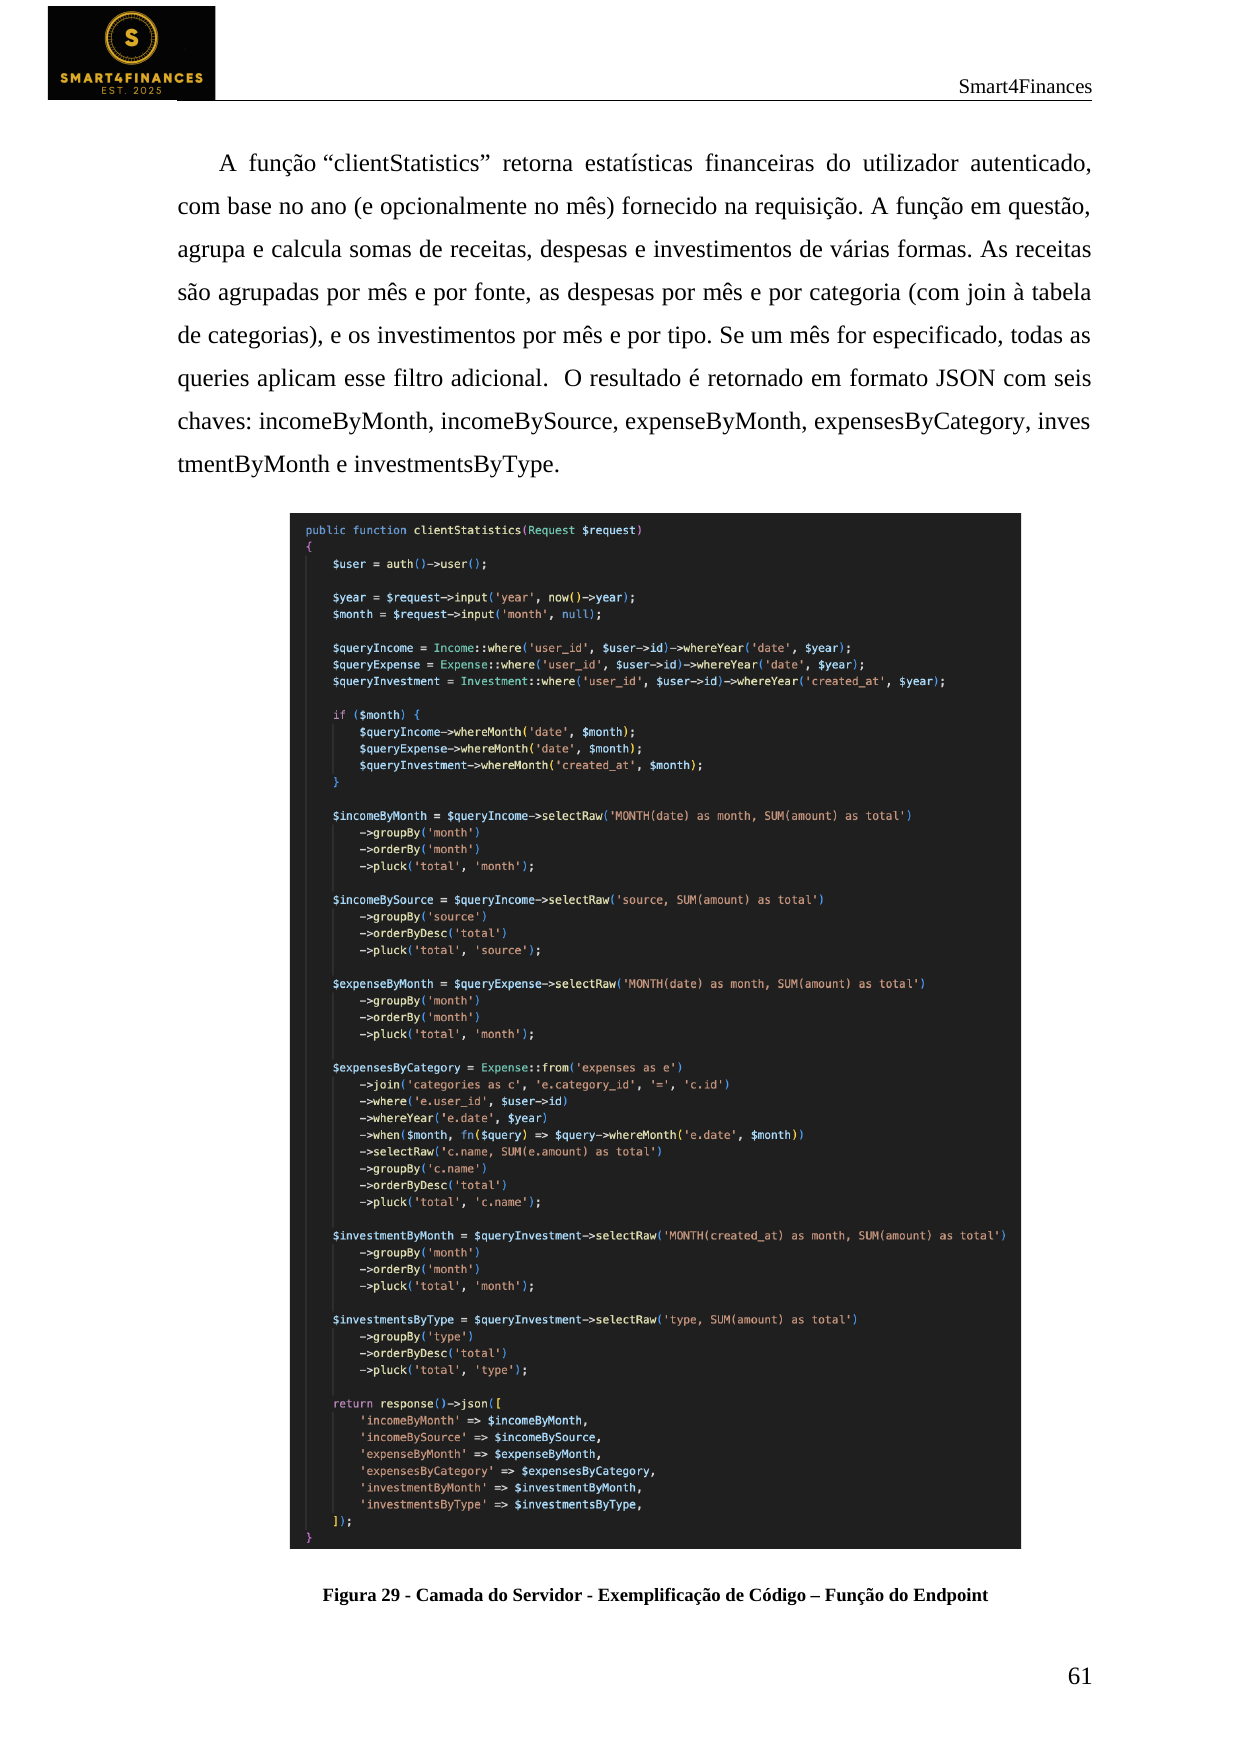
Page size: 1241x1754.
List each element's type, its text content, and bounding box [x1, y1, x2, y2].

text Figura 29 - Camada do Servidor - Exemplificação de Código – Função do Endpoint [177, 1583, 1092, 1605]
picture [289, 513, 1022, 1549]
picture [47, 6, 216, 100]
text A função “clientStatistics” retorna estatísticas financeiras do utilizador autenticado, com base no ano (e opcionalmente no mês) fornecido na requisição. A função em questão, agrupa e calcula somas de receitas, despesas e investimentos de várias formas. As receitas são agrupadas por mês e por fonte, as despesas por mês e por categoria (com join à tabela de categorias), e os investimentos por mês e por tipo. Se um mês for especificado, todas as queries aplicam esse filtro adicional. O resultado é retornado em formato JSON com seis chaves: incomeByMonth, incomeBySource, expenseByMonth, expensesByCategory, investmentByMonth e investmentsByType. [177, 148, 1092, 478]
